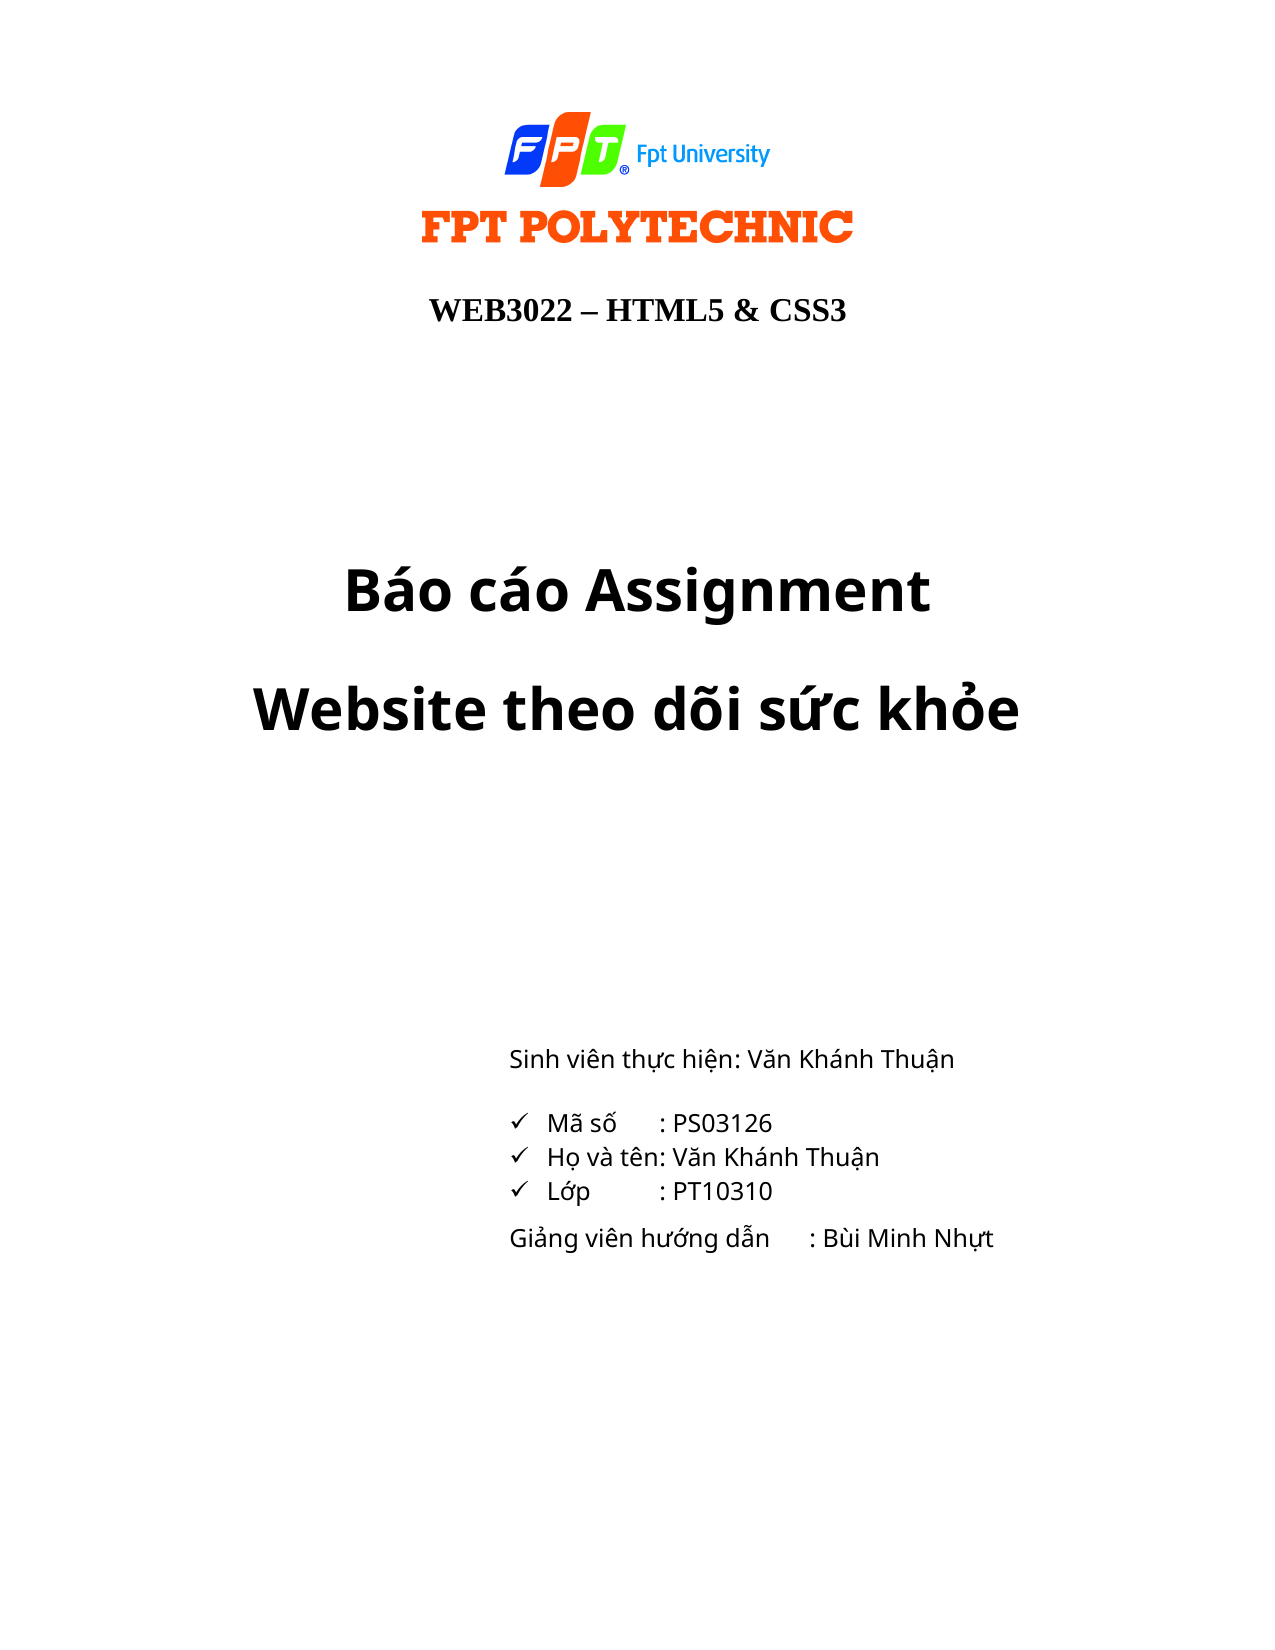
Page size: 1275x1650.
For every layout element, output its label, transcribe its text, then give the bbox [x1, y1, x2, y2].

list Mã số : PS03126 [509, 1106, 1216, 1140]
picture [351, 88, 924, 275]
text Báo cáo Assignment [59, 549, 1216, 628]
text WEB3022 – HTML5 & CSS3 [59, 290, 1216, 328]
list Họ và tên : Văn Khánh Thuận [509, 1140, 1216, 1174]
text Website theo dõi sức khỏe [59, 668, 1216, 747]
text Giảng viên hướng dẫn : Bùi Minh Nhựt [59, 1220, 1216, 1254]
text Sinh viên thực hiện : Văn Khánh Thuận [509, 1042, 1216, 1076]
list Lớp : PT10310 [509, 1174, 1216, 1208]
